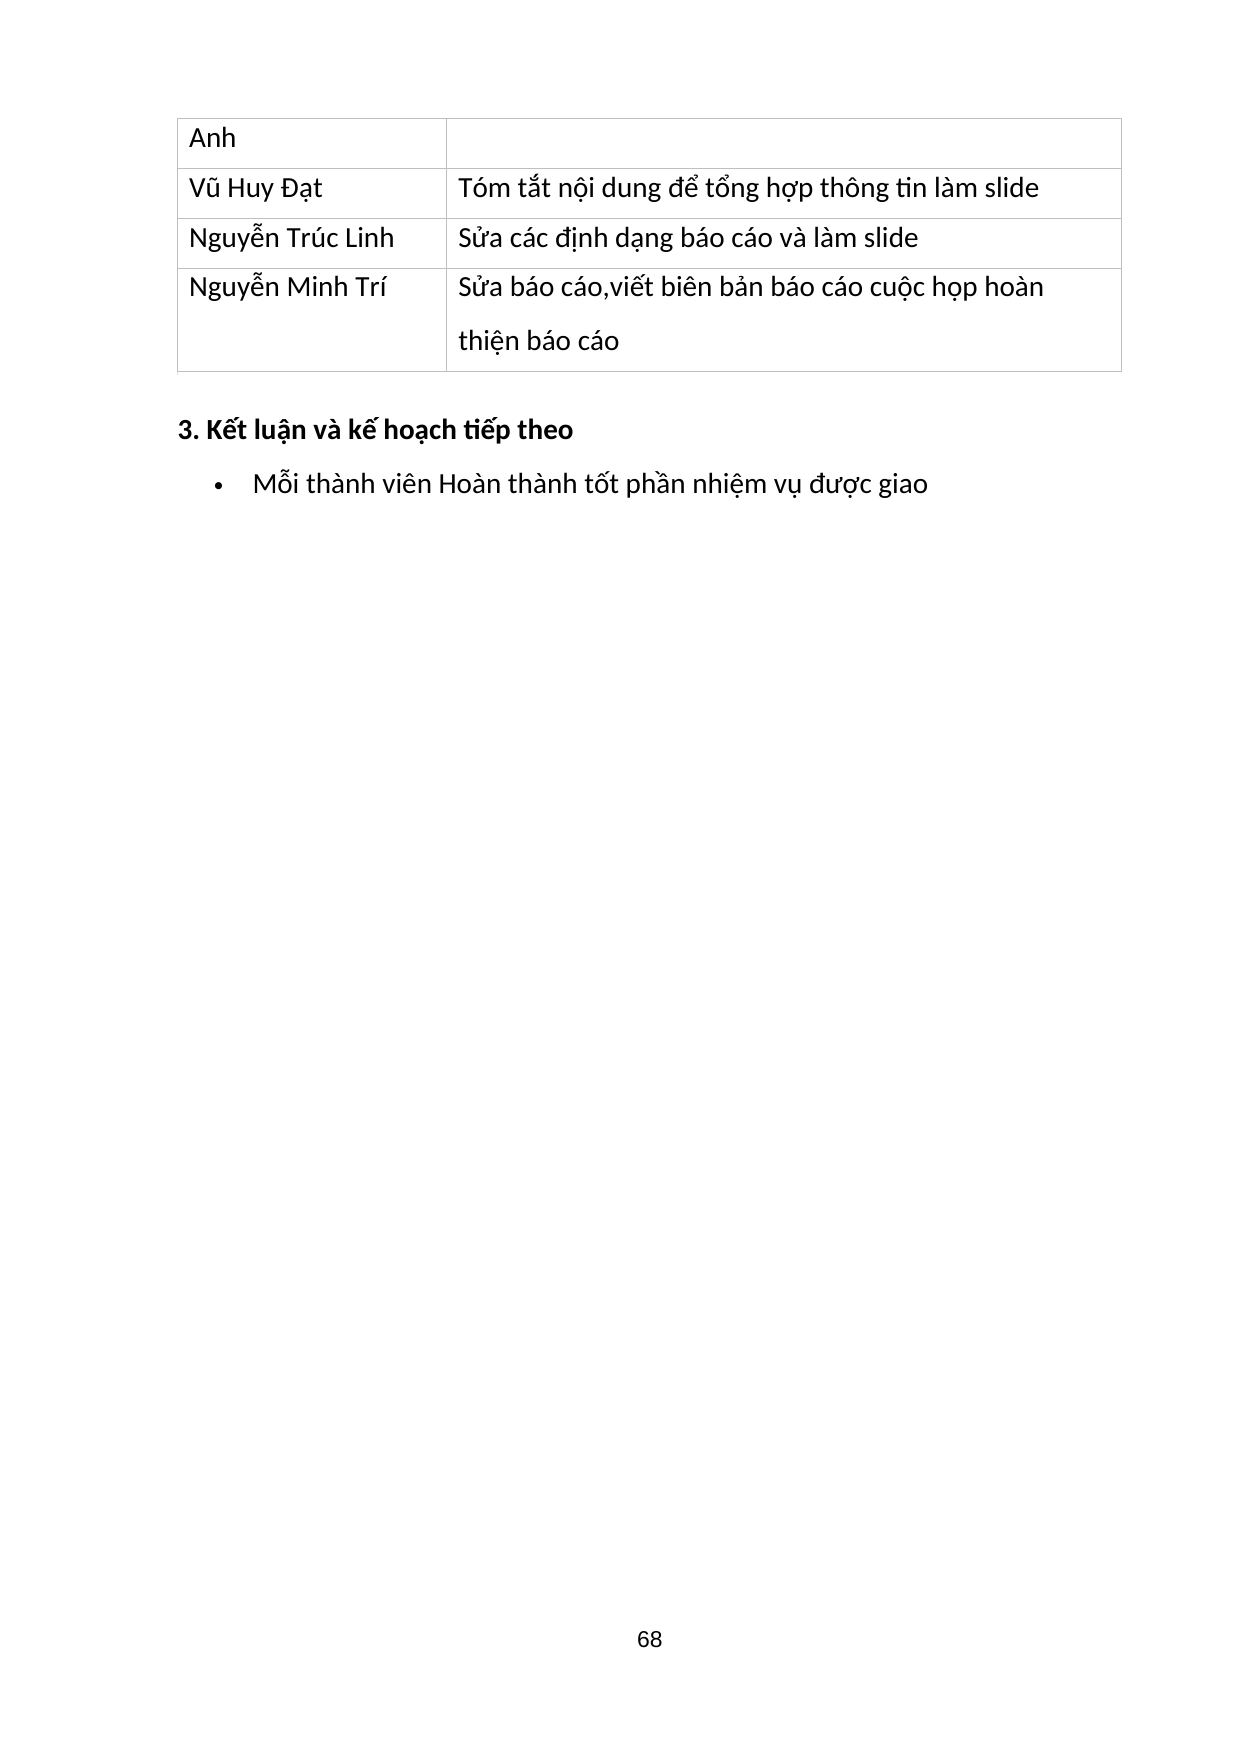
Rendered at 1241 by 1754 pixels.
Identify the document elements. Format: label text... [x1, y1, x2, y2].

table_cell Nguyễn Trúc Linh [178, 219, 446, 267]
table_cell Tóm tắt nội dung để tổng hợp thông tin làm slide [447, 169, 1121, 218]
table_cell Nghiêm Thị Ngọc Anh [178, 119, 446, 168]
table_cell Vũ Huy Đạt [178, 169, 446, 218]
table_cell Sửa các định dạng báo cáo và làm slide [447, 219, 1121, 267]
table_cell Sửa báo cáo,viết biên bản báo cáo cuộc họp hoàn thiện báo cáo [447, 269, 1121, 371]
list Mỗi thành viên Hoàn thành tốt phần nhiệm vụ được giao [215, 465, 1122, 500]
text 3. Kết luận và kế hoạch tiếp theo [177, 411, 1122, 447]
table_cell Nguyễn Minh Trí [178, 269, 446, 371]
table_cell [447, 119, 1121, 168]
